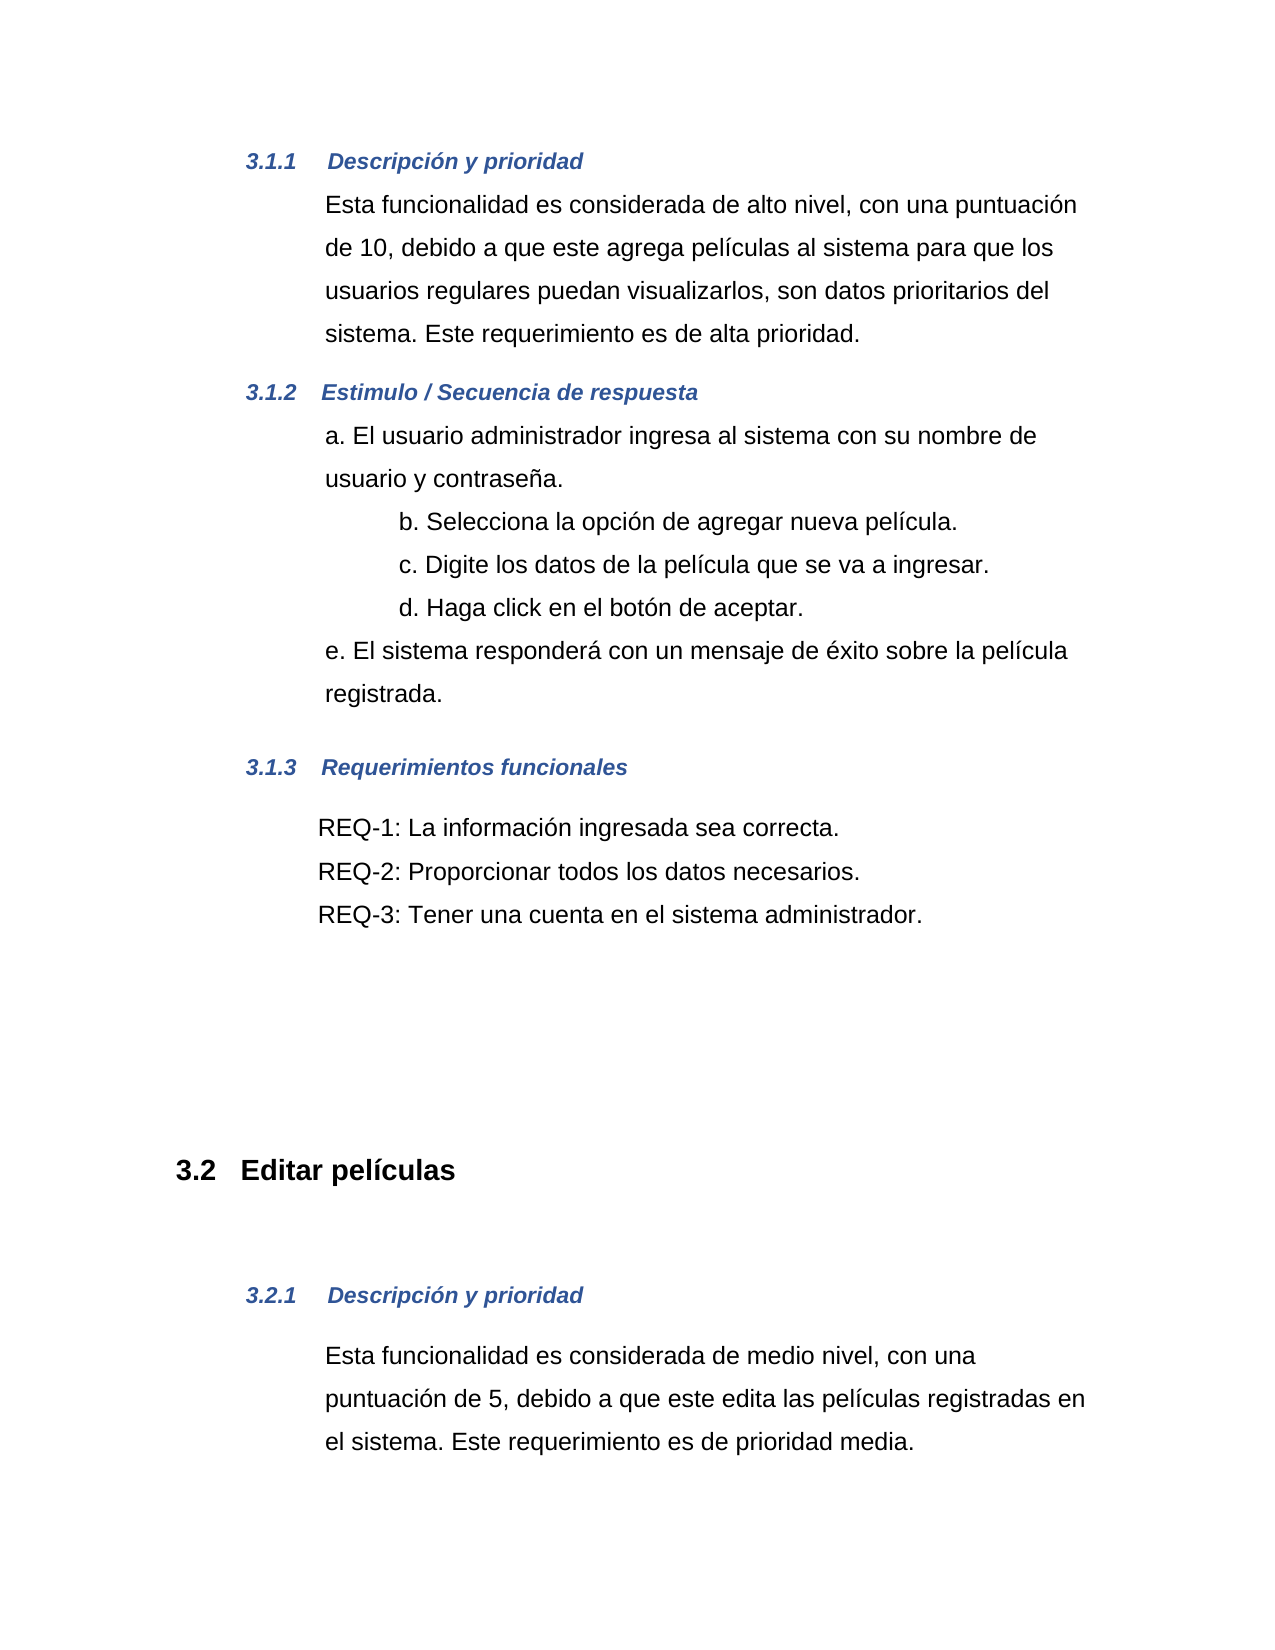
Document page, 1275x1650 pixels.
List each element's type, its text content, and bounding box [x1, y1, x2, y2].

text Esta funcionalidad es considerada de medio nivel, con una puntuación de 5, debido a que este edita las películas registradas en el sistema. Este requerimiento es de prioridad media. [325, 1341, 1098, 1456]
subtitle 3.1.3 Requerimientos funcionales [177, 754, 1098, 781]
text REQ-2: Proporcionar todos los datos necesarios. [318, 856, 1098, 885]
text d. Haga click en el botón de aceptar. [177, 593, 1098, 622]
text e. El sistema responderá con un mensaje de éxito sobre la película registrada. [325, 636, 1098, 708]
subtitle 3.1.1 Descripción y prioridad [177, 148, 1098, 174]
text REQ-1: La información ingresada sea correcta. [318, 813, 1098, 842]
text b. Selecciona la opción de agregar nueva película. [177, 507, 1098, 536]
text c. Digite los datos de la película que se va a ingresar. [177, 550, 1098, 579]
text 3.2 Editar películas [176, 1153, 1098, 1187]
text a. El usuario administrador ingresa al sistema con su nombre de usuario y contraseña. [325, 421, 1098, 493]
subtitle 3.2.1 Descripción y prioridad [177, 1282, 1098, 1308]
subtitle 3.1.2 Estimulo / Secuencia de respuesta [177, 379, 1098, 405]
text Esta funcionalidad es considerada de alto nivel, con una puntuación de 10, debido a que este agrega películas al sistema para que los usuarios regulares puedan visualizarlos, son datos prioritarios del sistema. Este requerimiento es de alta prioridad. [325, 189, 1098, 348]
text REQ-3: Tener una cuenta en el sistema administrador. [318, 899, 1098, 928]
